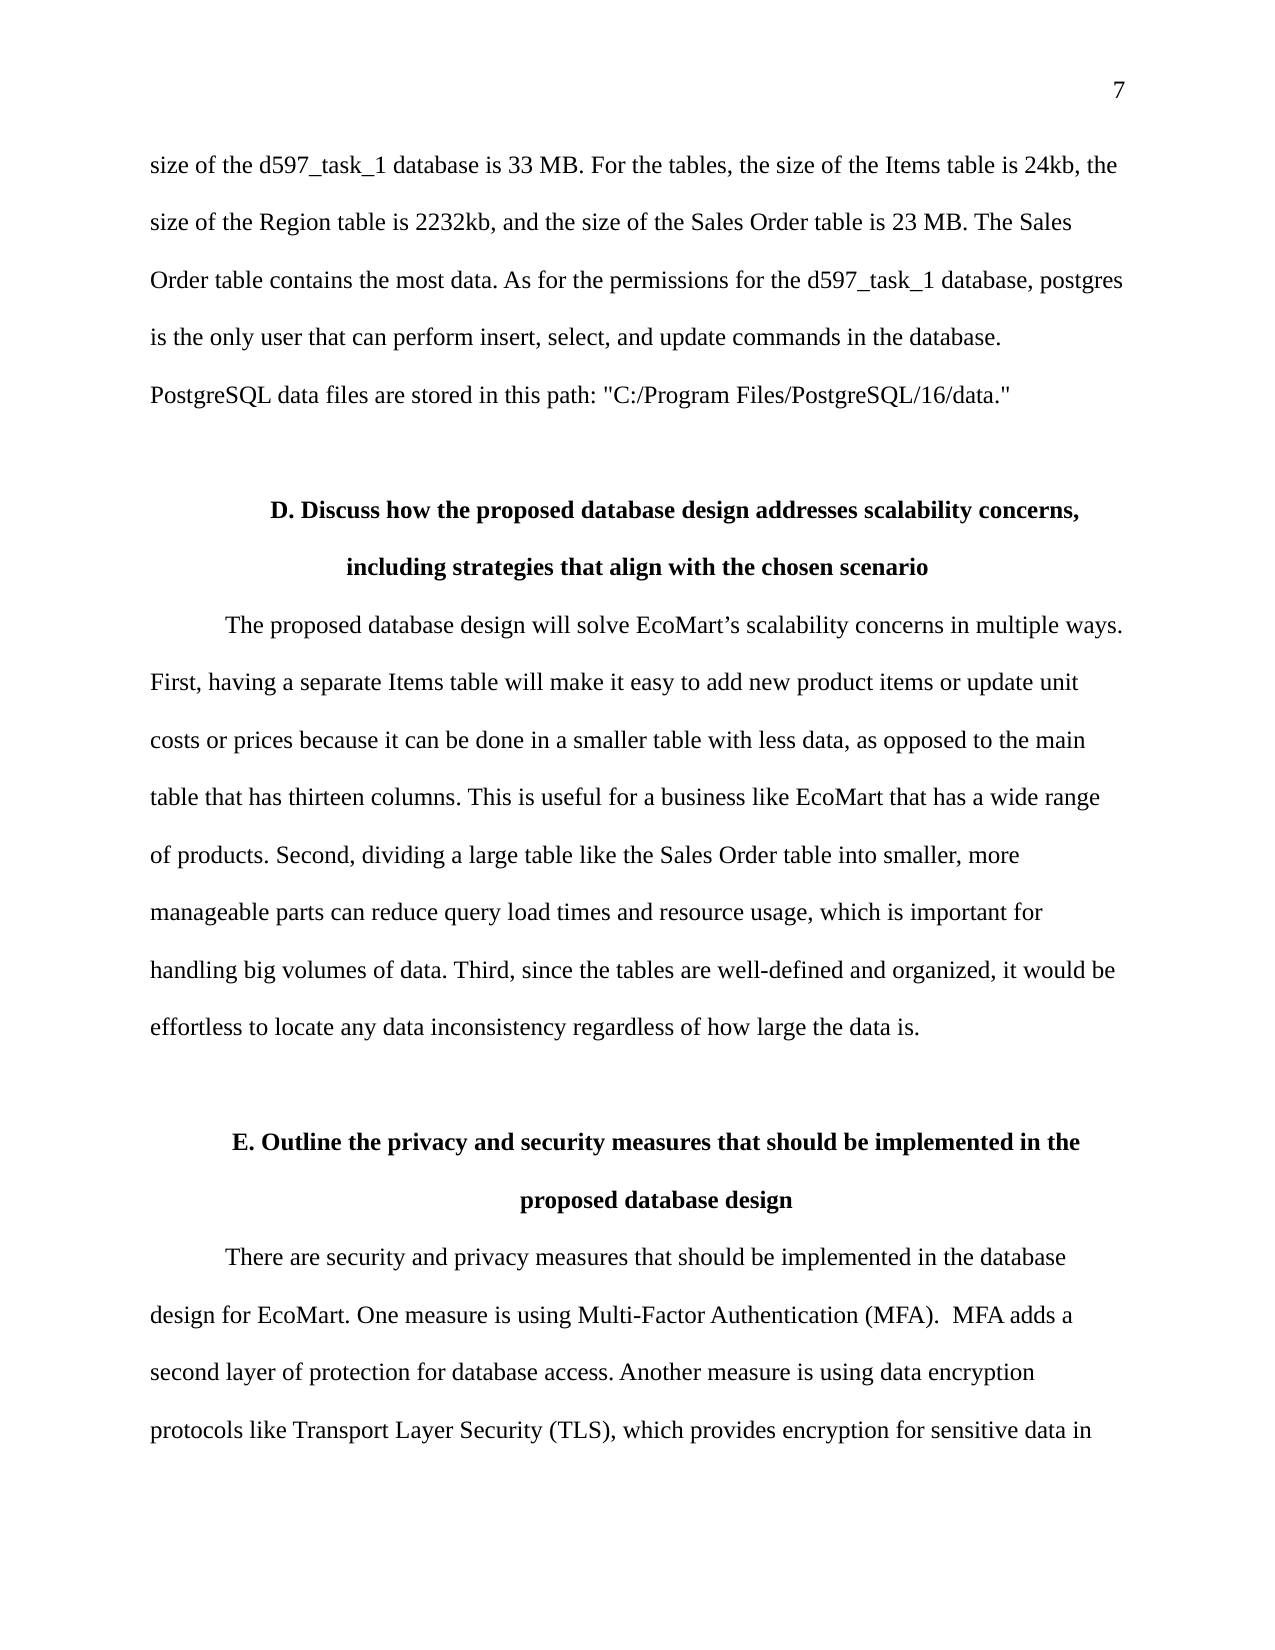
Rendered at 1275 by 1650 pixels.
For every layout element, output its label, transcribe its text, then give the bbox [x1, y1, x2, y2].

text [150, 1242, 1125, 1444]
text D. Discuss how the proposed database design addresses scalability concerns, including strategies that align with the chosen scenario [150, 495, 1125, 581]
text The proposed database design will solve EcoMart’s scalability concerns in multiple ways. First, having a separate Items table will make it easy to add new product items or update unit costs or prices because it can be done in a smaller table with less data, as opposed to the main table that has thirteen columns. This is useful for a business like EcoMart that has a wide range of products. Second, dividing a large table like the Sales Order table into smaller, more manageable parts can reduce query load times and resource usage, which is important for handling big volumes of data. Third, since the tables are well-defined and organized, it would be effortless to locate any data inconsistency regardless of how large the data is. [150, 610, 1125, 1041]
text E. Outline the privacy and security measures that should be implemented in the proposed database design [187, 1127, 1125, 1214]
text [150, 150, 1125, 409]
